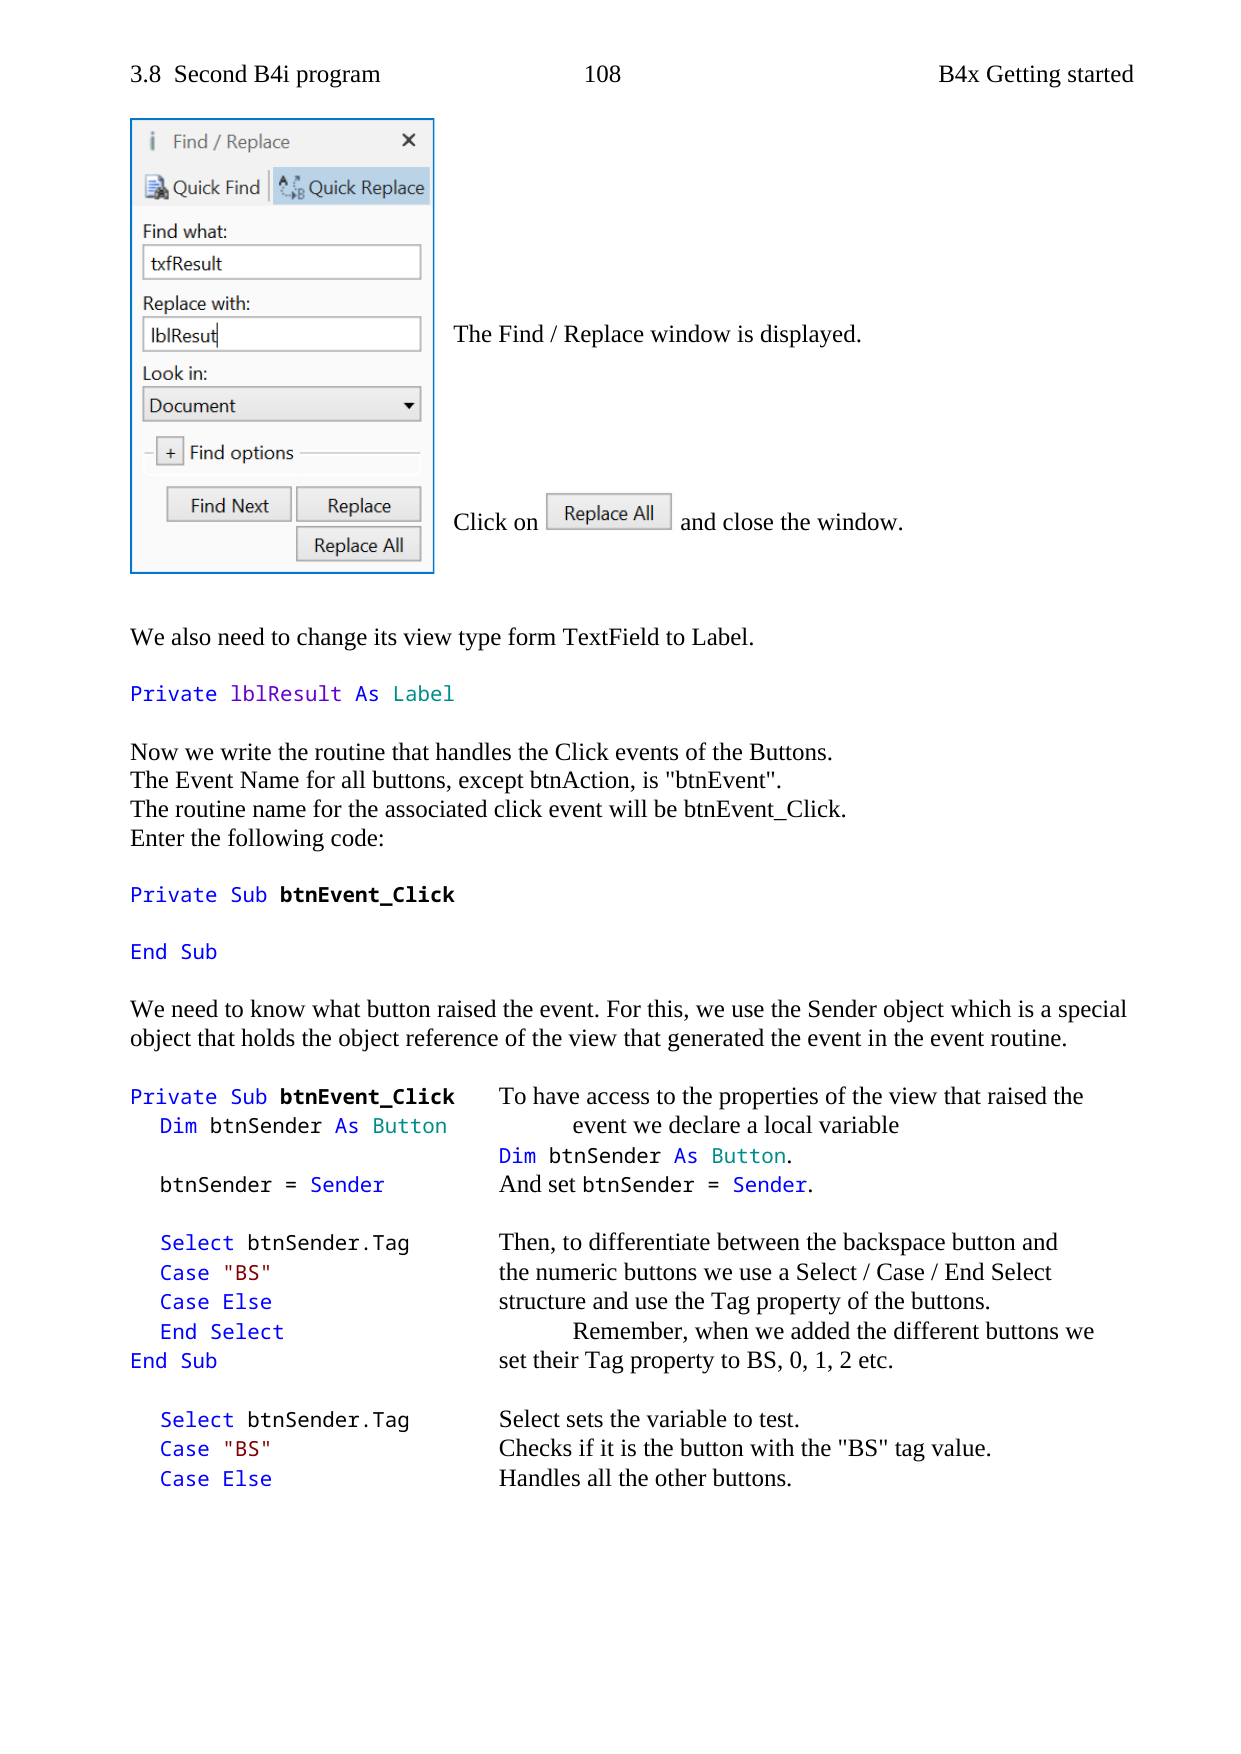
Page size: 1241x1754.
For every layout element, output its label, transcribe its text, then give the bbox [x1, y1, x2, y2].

text Enter the following code: [130, 823, 1134, 852]
text Dim btnSender As Button event we declare a local variable [130, 1110, 1134, 1140]
text We need to know what button raised the event. For this, we use the Sender object which is a special object that holds the object reference of the view that generated the event in the event routine. [130, 994, 1134, 1052]
text btnSender = Sender And set btnSender = Sender. [130, 1169, 1134, 1199]
text Private lblResult As Label [130, 679, 1134, 708]
text End Sub [130, 937, 1134, 966]
text Private Sub btnEvent_Click [130, 881, 1134, 909]
text Case Else Handles all the other buttons. [130, 1463, 1134, 1492]
text Case "BS" the numeric buttons we use a Select / Case / End Select [130, 1257, 1134, 1286]
picture [544, 491, 674, 531]
text Case "BS" Checks if it is the button with the "BS" tag value. [130, 1433, 1134, 1463]
text Select btnSender.Tag Select sets the variable to test. [130, 1404, 1134, 1433]
text Select btnSender.Tag Then, to differentiate between the backspace button and [130, 1227, 1134, 1257]
text The routine name for the associated click event will be btnEvent_Click. [130, 794, 1134, 823]
text We also need to change its view type form TextField to Label. [130, 622, 1134, 651]
text Now we write the routine that handles the Click events of the Buttons. [130, 737, 1134, 766]
text Case Else structure and use the Tag property of the buttons. [130, 1286, 1134, 1316]
text The Event Name for all buttons, except btnAction, is "btnEvent". [130, 766, 1134, 794]
text The Find / Replace window is displayed. [435, 319, 1134, 348]
text End Select Remember, when we added the different buttons we [130, 1316, 1134, 1345]
text End Sub set their Tag property to BS, 0, 1, 2 etc. [130, 1345, 1134, 1375]
picture [130, 118, 435, 574]
text Click on and close the window. [435, 492, 1134, 536]
text Dim btnSender As Button. [130, 1140, 1134, 1169]
text Private Sub btnEvent_Click To have access to the properties of the view that raised the [130, 1081, 1134, 1110]
